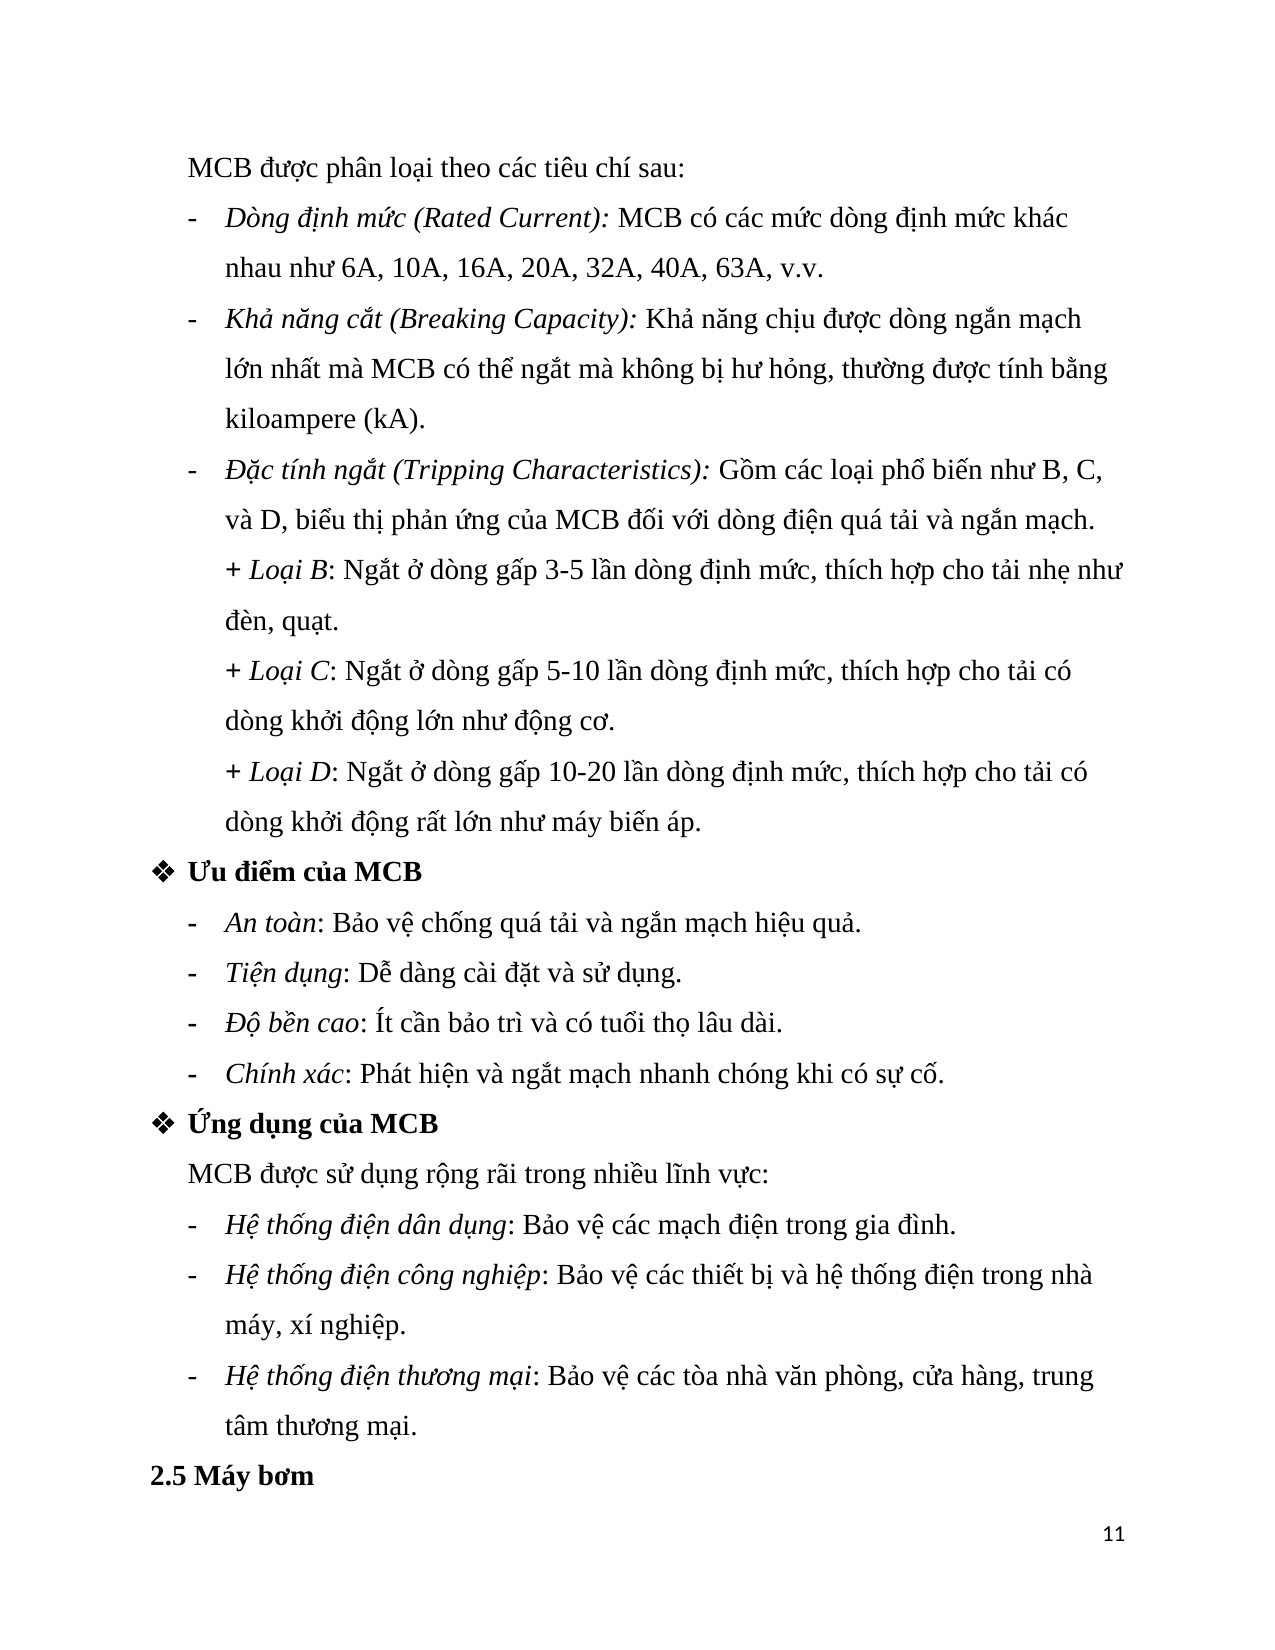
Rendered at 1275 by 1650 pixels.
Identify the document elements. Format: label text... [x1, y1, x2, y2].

list Hệ thống điện thương mại: Bảo vệ các tòa nhà văn phòng, cửa hàng, trung tâm thương mại. [187, 1358, 1125, 1442]
list + Loại D: Ngắt ở dòng gấp 10-20 lần dòng định mức, thích hợp cho tải có dòng khởi động rất lớn như máy biến áp. [225, 754, 1125, 838]
list Ứng dụng của MCB [150, 1106, 1125, 1140]
list + Loại B: Ngắt ở dòng gấp 3-5 lần dòng định mức, thích hợp cho tải nhẹ như đèn, quạt. [225, 552, 1125, 636]
text MCB được sử dụng rộng rãi trong nhiều lĩnh vực: [150, 1156, 1125, 1190]
text 2.5 Máy bơm [150, 1458, 1125, 1492]
list Đặc tính ngắt (Tripping Characteristics): Gồm các loại phổ biến như B, C, và D, biểu thị phản ứng của MCB đối với dòng điện quá tải và ngắn mạch. [187, 452, 1125, 536]
list An toàn: Bảo vệ chống quá tải và ngắn mạch hiệu quả. [187, 905, 1125, 938]
list Chính xác: Phát hiện và ngắt mạch nhanh chóng khi có sự cố. [187, 1056, 1125, 1089]
list Hệ thống điện công nghiệp: Bảo vệ các thiết bị và hệ thống điện trong nhà máy, xí nghiệp. [187, 1257, 1125, 1341]
list Dòng định mức (Rated Current): MCB có các mức dòng định mức khác nhau như 6A, 10A, 16A, 20A, 32A, 40A, 63A, v.v. [187, 200, 1125, 284]
list Tiện dụng: Dễ dàng cài đặt và sử dụng. [187, 955, 1125, 989]
list + Loại C: Ngắt ở dòng gấp 5-10 lần dòng định mức, thích hợp cho tải có dòng khởi động lớn như động cơ. [225, 653, 1125, 737]
list Độ bền cao: Ít cần bảo trì và có tuổi thọ lâu dài. [187, 1005, 1125, 1039]
list Khả năng cắt (Breaking Capacity): Khả năng chịu được dòng ngắn mạch lớn nhất mà MCB có thể ngắt mà không bị hư hỏng, thường được tính bằng kiloampere (kA). [187, 301, 1125, 435]
list Ưu điểm của MCB [150, 854, 1125, 888]
list Hệ thống điện dân dụng: Bảo vệ các mạch điện trong gia đình. [187, 1207, 1125, 1240]
text MCB được phân loại theo các tiêu chí sau: [150, 150, 1125, 183]
